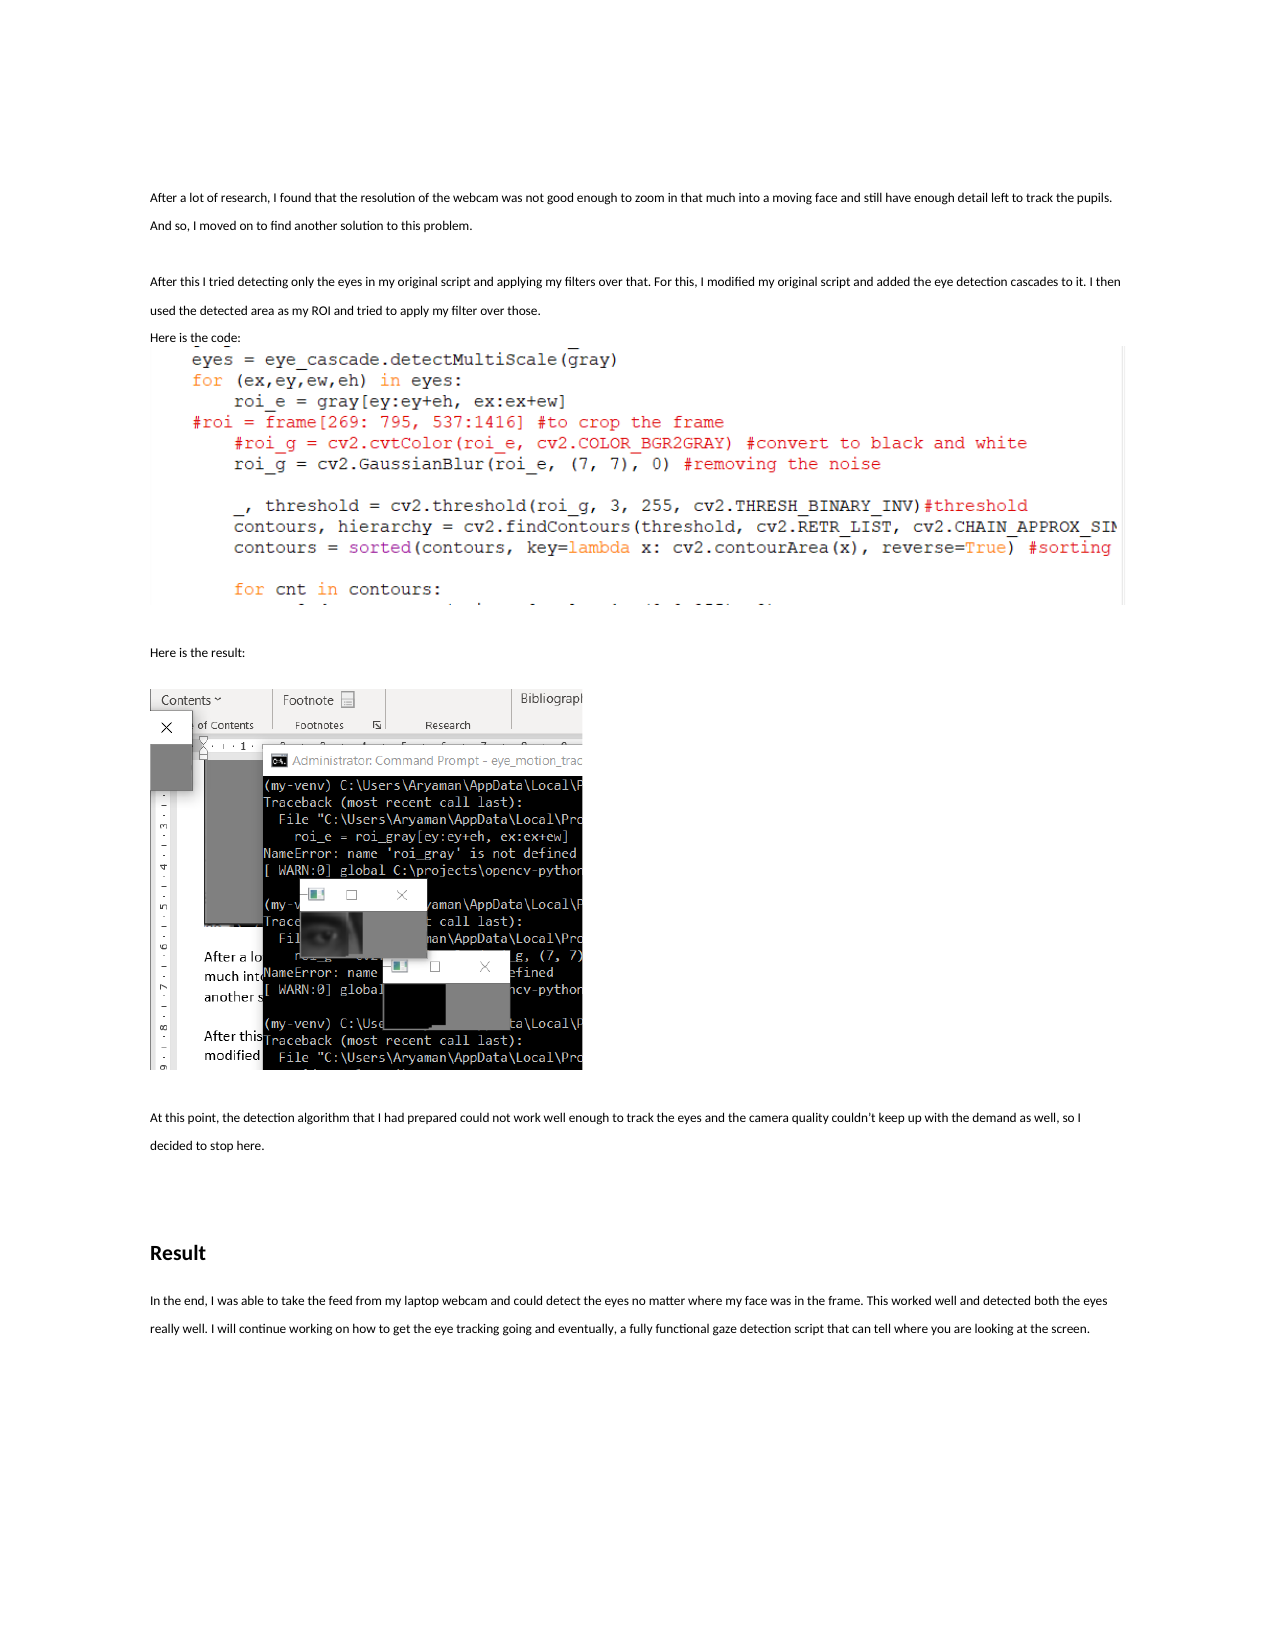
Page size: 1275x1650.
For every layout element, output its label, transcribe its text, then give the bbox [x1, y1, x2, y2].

picture [150, 689, 583, 1070]
text Here is the code: [150, 318, 1125, 346]
subtitle Result [150, 1219, 1125, 1265]
text At this point, the detection algorithm that I had prepared could not work well enough to track the eyes and the camera quality couldn’t keep up with the demand as well, so I decided to stop here. [150, 1098, 1125, 1154]
text After this I tried detecting only the eyes in my original script and applying my filters over that. For this, I modified my original script and added the eye detection cascades to it. I then used the detected area as my ROI and tried to apply my filter over those. [150, 262, 1125, 318]
text Here is the result: [150, 633, 1125, 661]
text In the end, I was able to take the feed from my laptop webcam and could detect the eyes no matter where my face was in the frame. This worked well and detected both the eyes really well. I will continue working on how to get the eye tracking going and eventually, a fully functional gaze detection script that can tell where you are looking at the screen. [150, 1281, 1125, 1337]
text After a lot of research, I found that the resolution of the webcam was not good enough to zoom in that much into a moving face and still have enough detail left to track the pupils. And so, I moved on to find another solution to this problem. [150, 178, 1125, 234]
picture [150, 346, 1125, 605]
